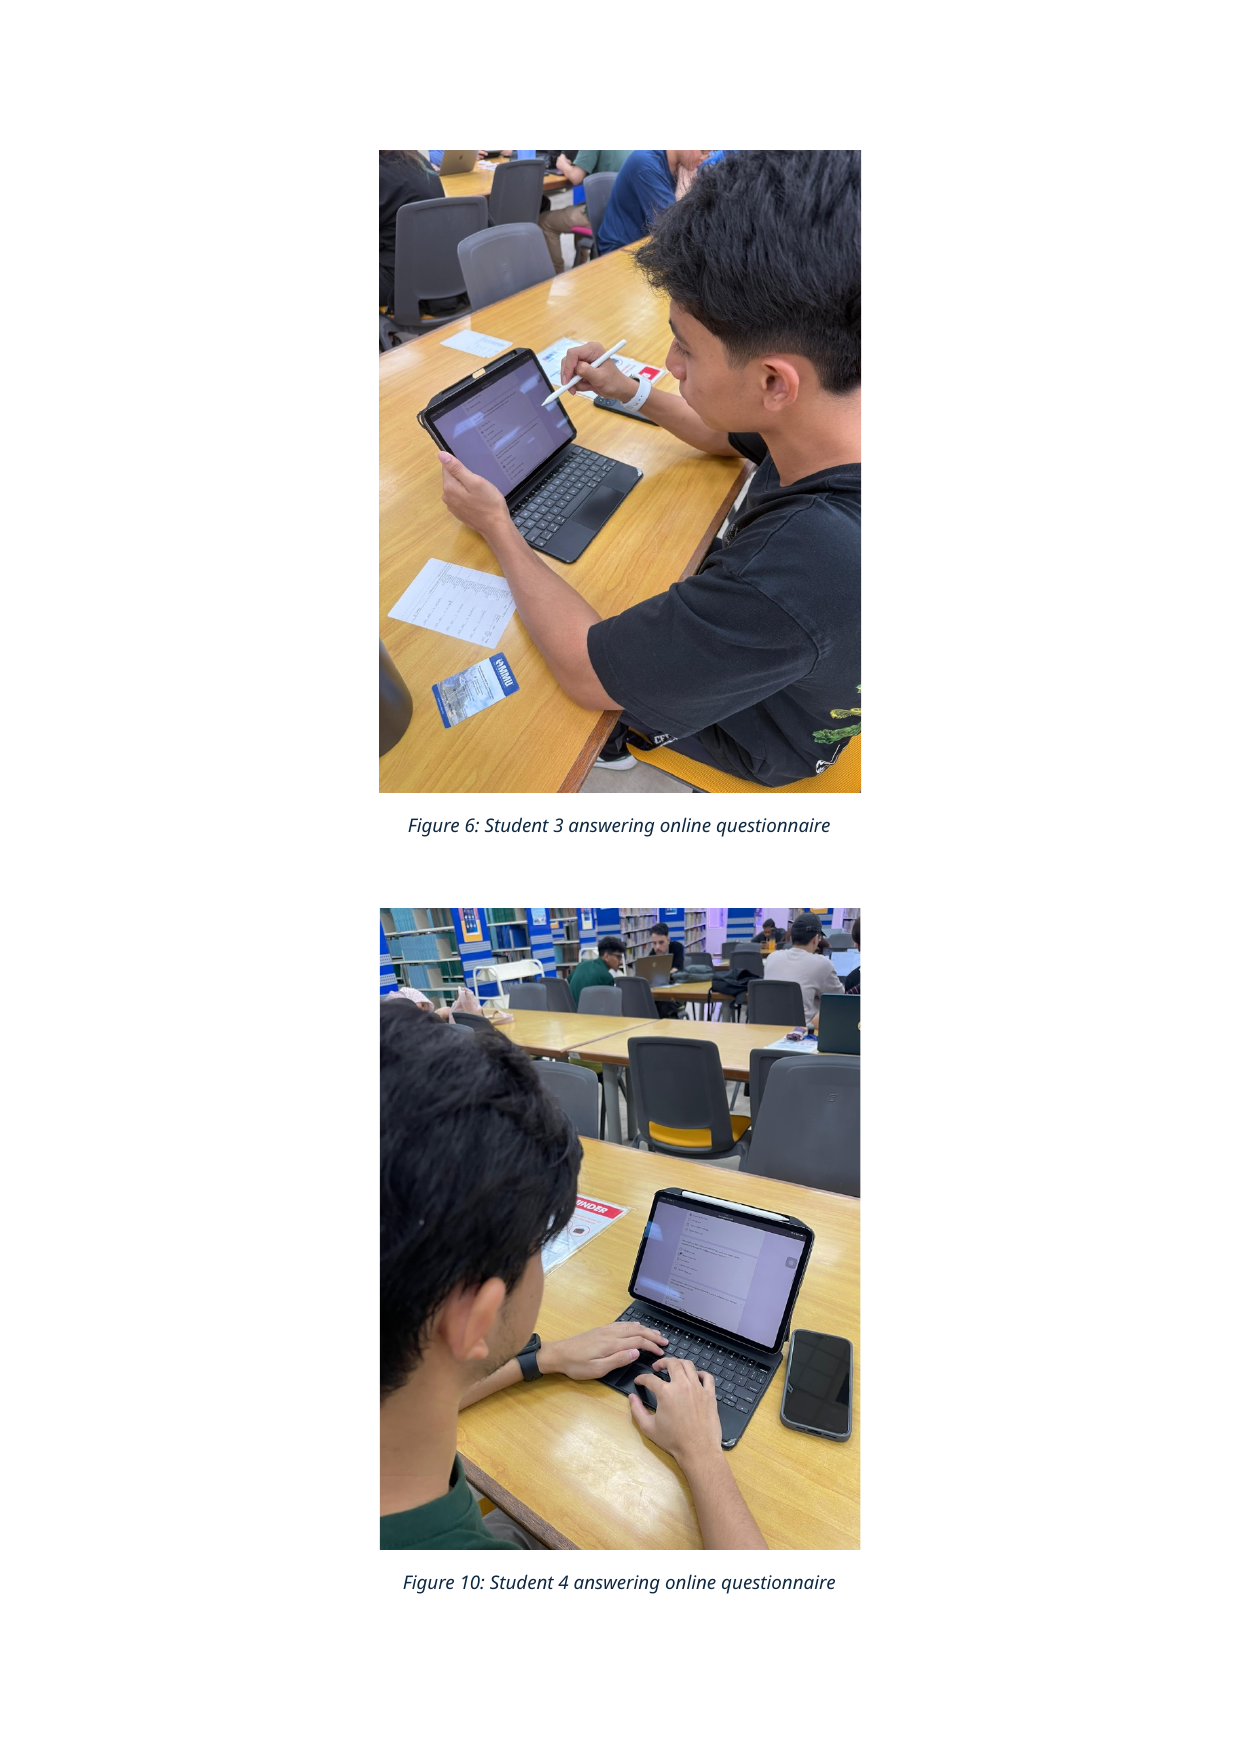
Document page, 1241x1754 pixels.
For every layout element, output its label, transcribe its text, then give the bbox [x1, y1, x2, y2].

picture [379, 908, 861, 1550]
picture [379, 150, 862, 793]
text Figure 6: Student 3 answering online questionnaire [150, 812, 1090, 838]
